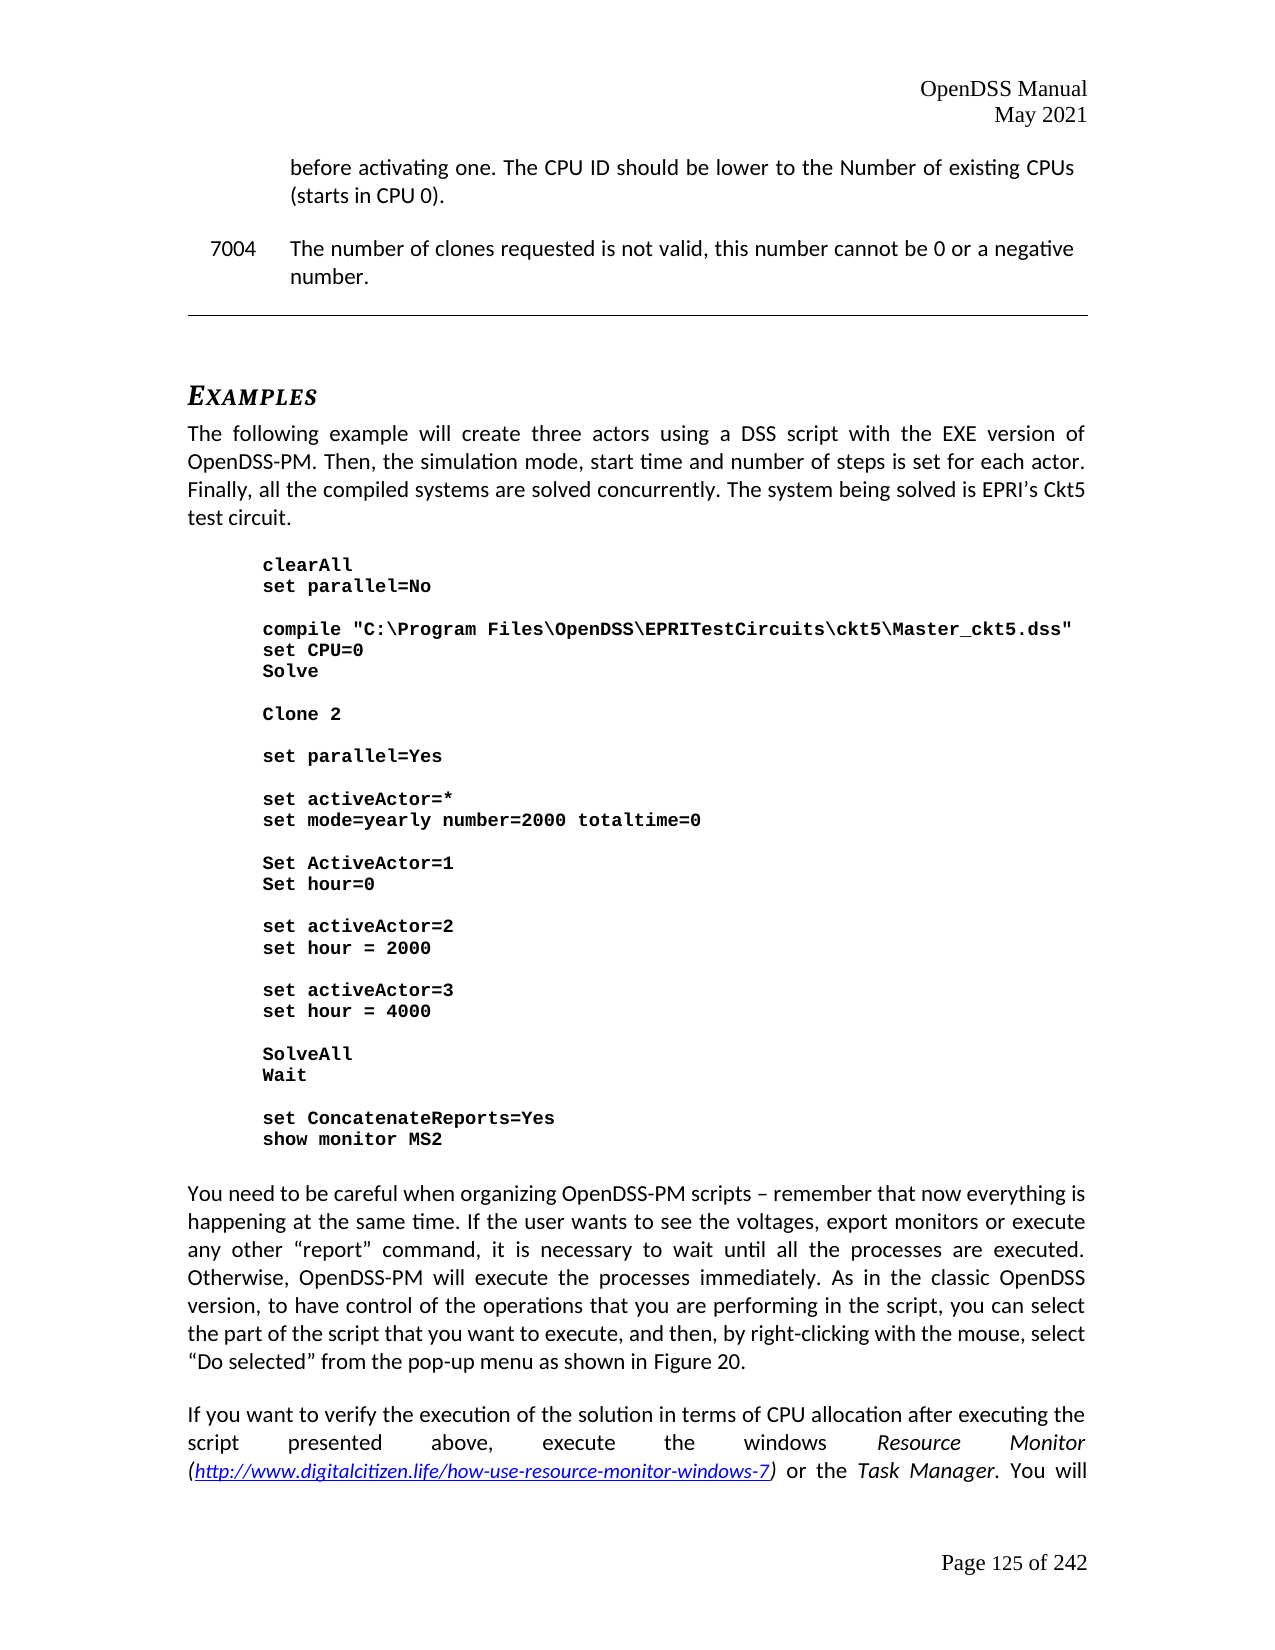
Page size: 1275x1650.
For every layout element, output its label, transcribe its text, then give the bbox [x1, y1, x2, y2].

text set mode=yearly number=2000 totaltime=0 [262, 811, 1087, 832]
text clearAll [262, 556, 1087, 577]
text set hour = 2000 [262, 938, 1087, 960]
text The following example will create three actors using a DSS script with the EXE version of OpenDSS-PM. Then, the simulation mode, start time and number of steps is set for each actor. Finally, all the compiled systems are solved concurrently. The system being solved is EPRI’s Ckt5 test circuit. [187, 419, 1087, 531]
text You need to be careful when organizing OpenDSS-PM scripts – remember that now everything is happening at the same time. If the user wants to see the voltages, export monitors or execute any other “report” command, it is necessary to wait until all the processes are executed. Otherwise, OpenDSS-PM will execute the processes immediately. As in the classic OpenDSS version, to have control of the operations that you are performing in the script, you can select the part of the script that you want to execute, and then, by right-clicking with the mouse, select “Do selected” from the pop-up menu as shown in Figure 20. [187, 1179, 1087, 1375]
text Wait [262, 1066, 1087, 1087]
text set activeActor=3 [262, 981, 1087, 1002]
text compile "C:\Program Files\OpenDSS\EPRITestCircuits\ckt5\Master_ckt5.dss" [262, 620, 1087, 641]
text set activeActor=* [262, 790, 1087, 811]
subtitle Examples [187, 379, 1087, 413]
text set activeActor=2 [262, 917, 1087, 938]
text SolveAll [262, 1045, 1087, 1066]
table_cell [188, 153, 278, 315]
text Solve [262, 662, 1087, 683]
text set CPU=0 [262, 641, 1087, 662]
text set parallel=Yes [262, 747, 1087, 768]
text set ConcatenateReports=Yes [262, 1108, 1087, 1130]
text Clone 2 [262, 705, 1087, 726]
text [187, 1400, 1087, 1484]
text Set hour=0 [262, 875, 1087, 896]
text set hour = 4000 [262, 1002, 1087, 1023]
text show monitor MS2 [262, 1130, 1087, 1151]
text Set ActiveActor=1 [262, 853, 1087, 875]
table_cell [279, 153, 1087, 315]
text set parallel=No [262, 577, 1087, 598]
